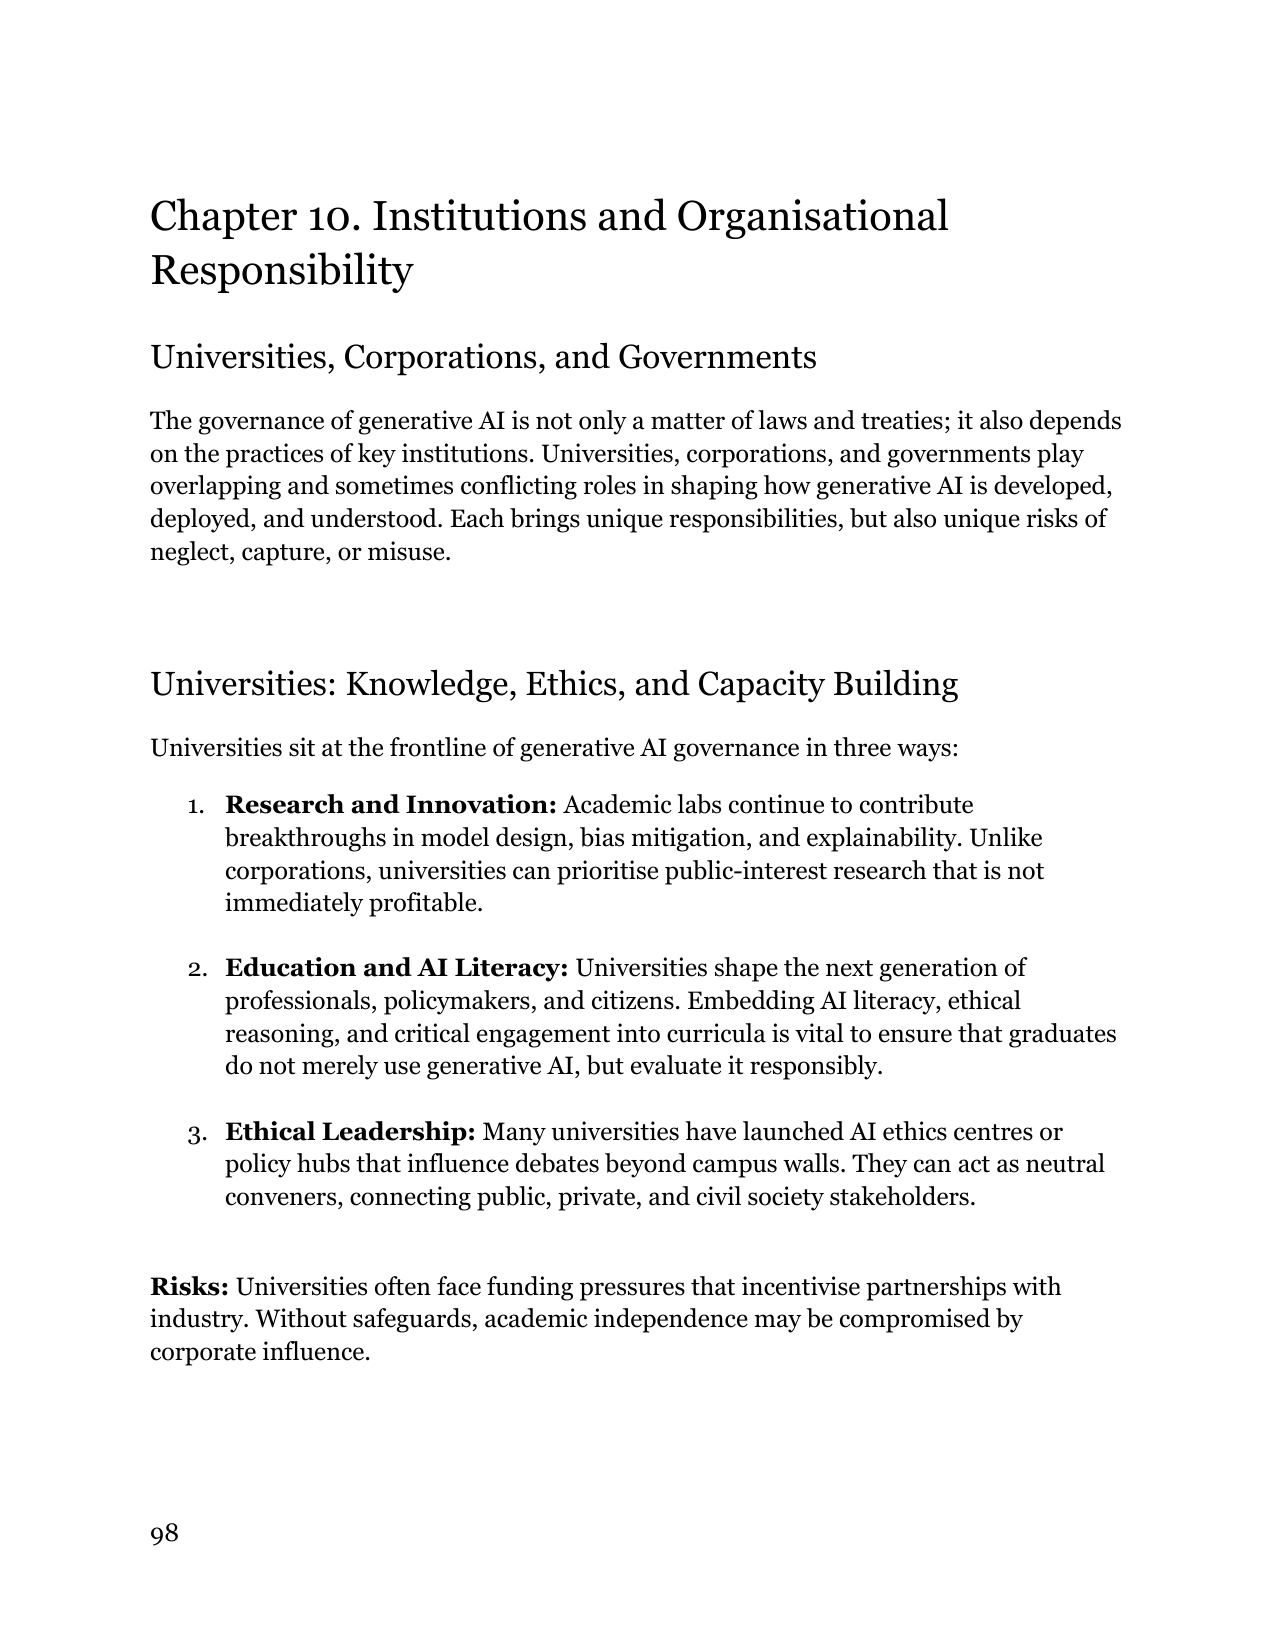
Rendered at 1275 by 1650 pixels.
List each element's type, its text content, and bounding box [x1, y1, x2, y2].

text Risks: Universities often face funding pressures that incentivise partnerships with industry. Without safeguards, academic independence may be compromised by corporate influence. [150, 1272, 1125, 1366]
text Universities sit at the frontline of generative AI governance in three ways: [150, 733, 1125, 762]
subtitle Universities, Corporations, and Governments [150, 338, 1125, 376]
list Research and Innovation: Academic labs continue to contribute breakthroughs in model design, bias mitigation, and explainability. Unlike corporations, universities can prioritise public-interest research that is not immediately profitable. [187, 791, 1125, 950]
subtitle Universities: Knowledge, Ethics, and Capacity Building [150, 665, 1125, 703]
text The governance of generative AI is not only a matter of laws and treaties; it also depends on the practices of key institutions. Universities, corporations, and governments play overlapping and sometimes conflicting roles in shaping how generative AI is developed, deployed, and understood. Each brings unique responsibilities, but also unique risks of neglect, capture, or misuse. [150, 407, 1125, 566]
list Ethical Leadership: Many universities have launched AI ethics centres or policy hubs that influence debates beyond campus walls. They can act as neutral conveners, connecting public, private, and civil society stakeholders. [187, 1117, 1125, 1243]
subtitle Chapter 10. Institutions and Organisational Responsibility [150, 192, 1125, 293]
list Education and AI Literacy: Universities shape the next generation of professionals, policymakers, and citizens. Embedding AI literacy, ethical reasoning, and critical engagement into curricula is vital to ensure that graduates do not merely use generative AI, but evaluate it responsibly. [187, 954, 1125, 1113]
